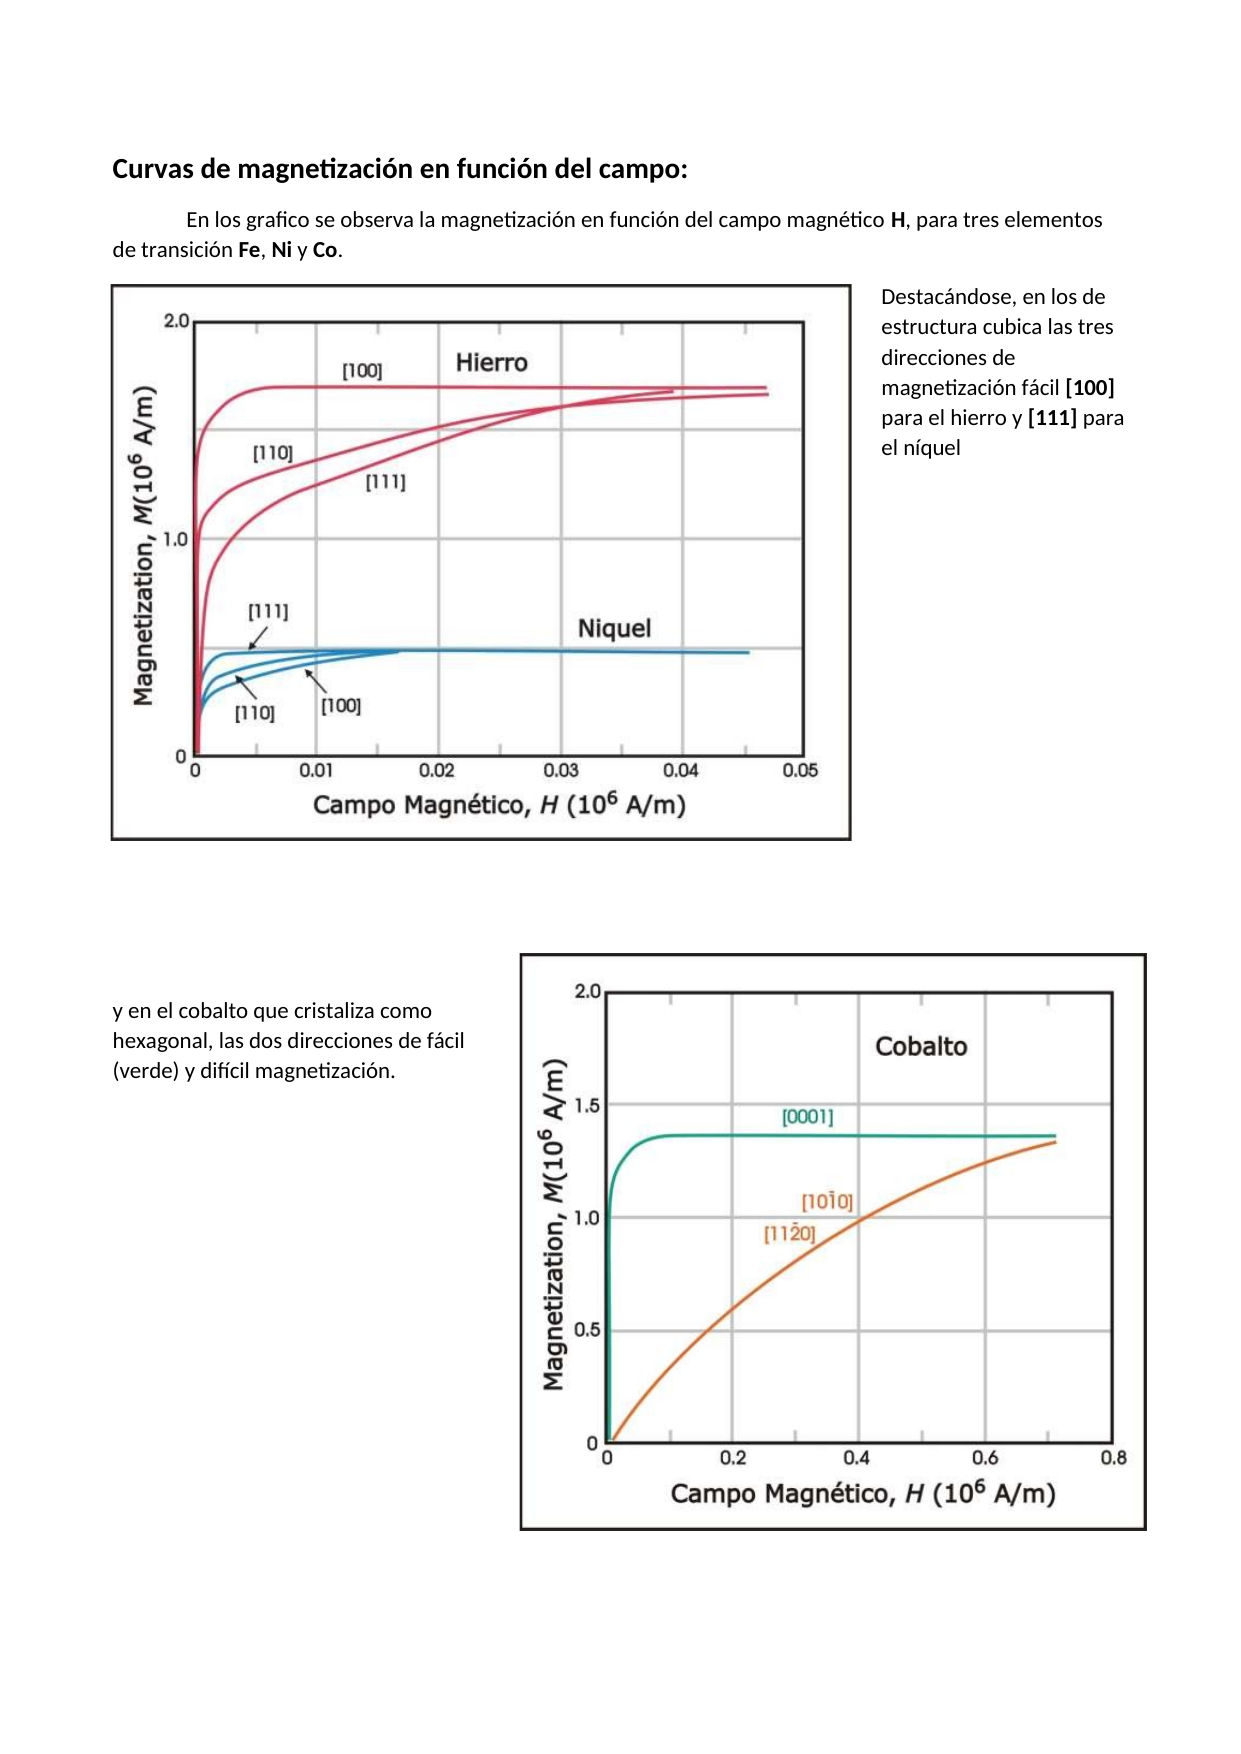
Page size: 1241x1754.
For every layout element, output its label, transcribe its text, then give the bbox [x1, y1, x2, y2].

picture [110, 284, 852, 841]
text y en el cobalto que cristaliza como hexagonal, las dos direcciones de fácil (verde) y difícil magnetización. [112, 996, 1128, 1084]
text Curvas de magnetización en función del campo: [112, 150, 1128, 186]
text En los grafico se observa la magnetización en función del campo magnético H, para tres elementos de transición Fe, Ni y Co. [112, 205, 1128, 263]
picture [519, 953, 1147, 1531]
text Destacándose, en los de estructura cubica las tres direcciones de magnetización fácil [100] para el hierro y [111] para el níquel [112, 282, 1128, 461]
